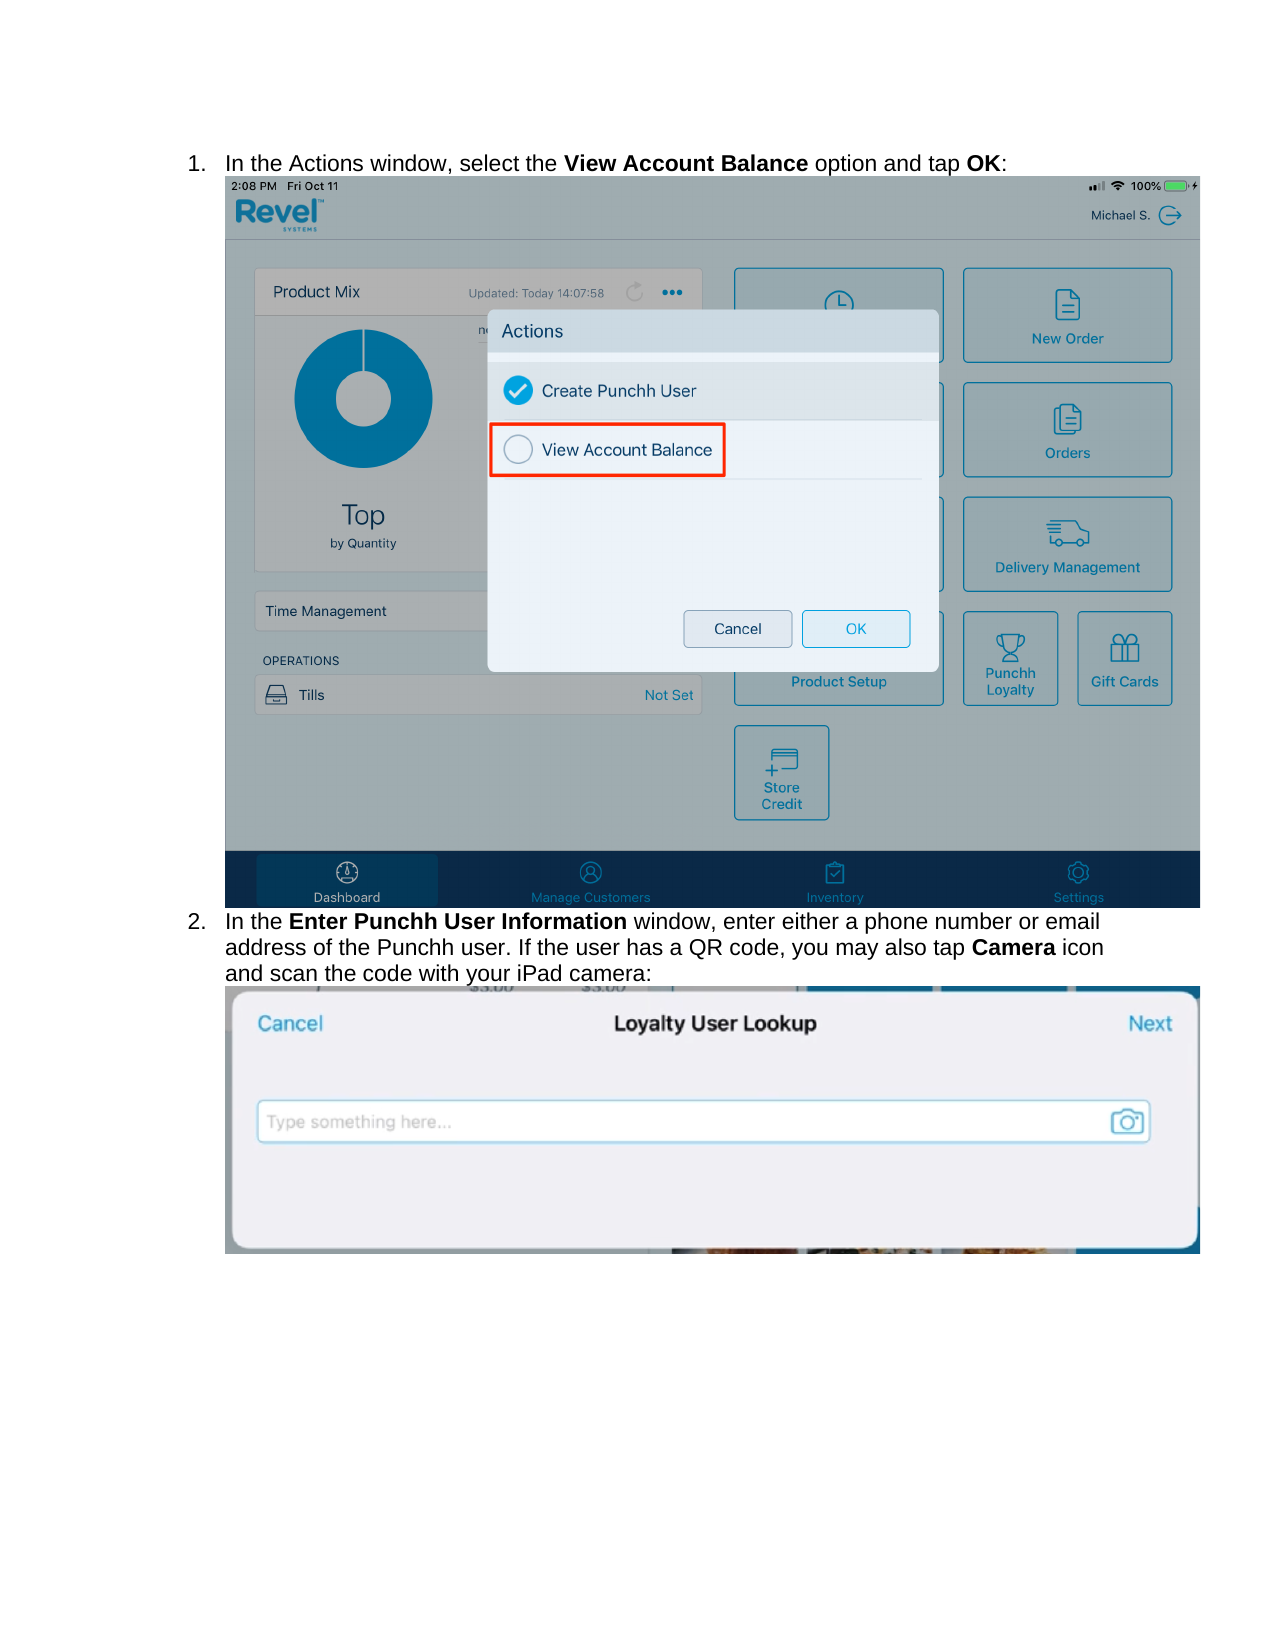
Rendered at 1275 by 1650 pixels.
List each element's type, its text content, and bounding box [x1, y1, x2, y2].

picture [225, 176, 1200, 908]
picture [225, 986, 1200, 1254]
